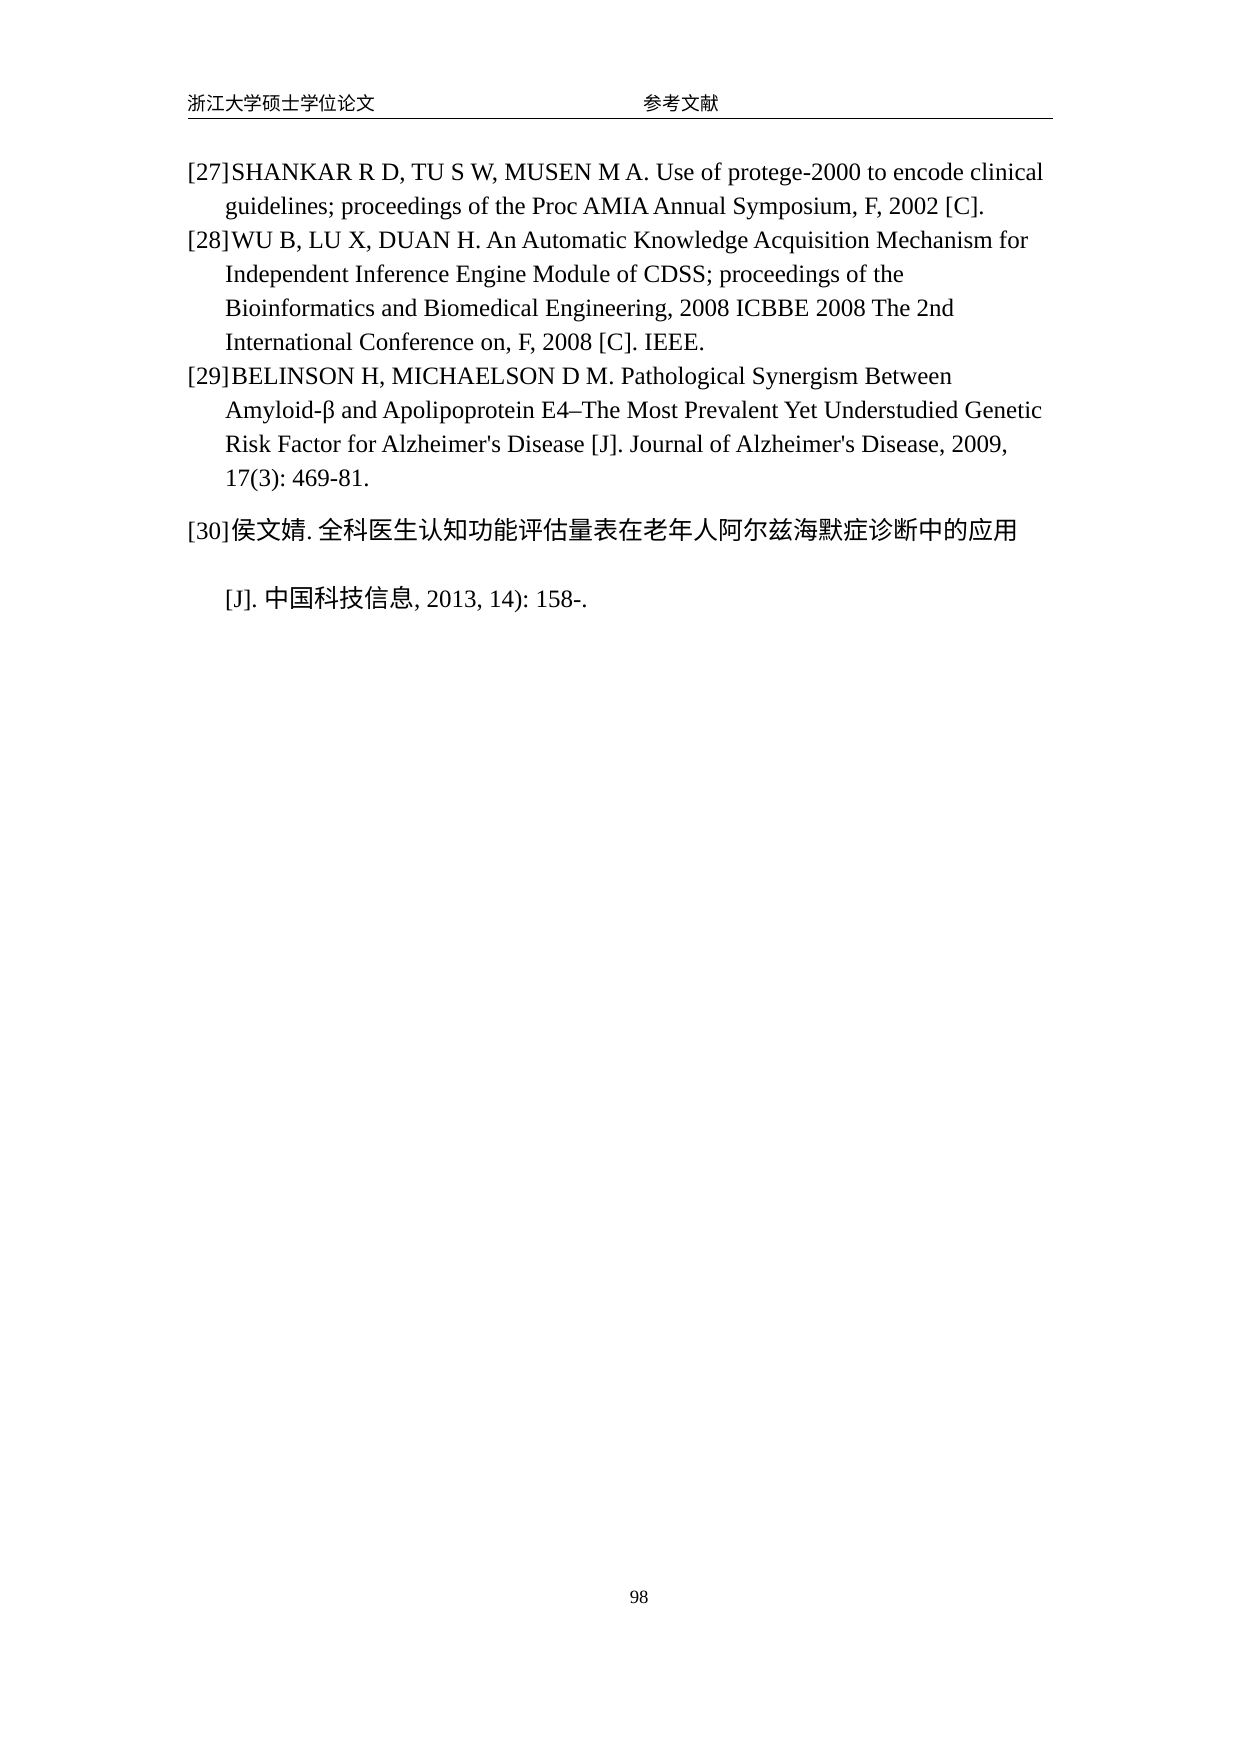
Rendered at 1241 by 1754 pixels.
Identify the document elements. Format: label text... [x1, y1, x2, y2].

text [27] SHANKAR R D, TU S W, MUSEN M A. Use of protege-2000 to encode clinical guidelines; proceedings of the Proc AMIA Annual Symposium, F, 2002 [C]. [187, 155, 1053, 223]
text [29] BELINSON H, MICHAELSON D M. Pathological Synergism Between Amyloid-β and Apolipoprotein E4–The Most Prevalent Yet Understudied Genetic Risk Factor for Alzheimer's Disease [J]. Journal of Alzheimer's Disease, 2009, 17(3): 469-81. [187, 359, 1053, 494]
text [30] 侯文婧. 全科医生认知功能评估量表在老年人阿尔兹海默症诊断中的应用 [J]. 中国科技信息, 2013, 14): 158-. [187, 494, 1053, 630]
text [28] WU B, LU X, DUAN H. An Automatic Knowledge Acquisition Mechanism for Independent Inference Engine Module of CDSS; proceedings of the Bioinformatics and Biomedical Engineering, 2008 ICBBE 2008 The 2nd International Conference on, F, 2008 [C]. IEEE. [187, 223, 1053, 359]
